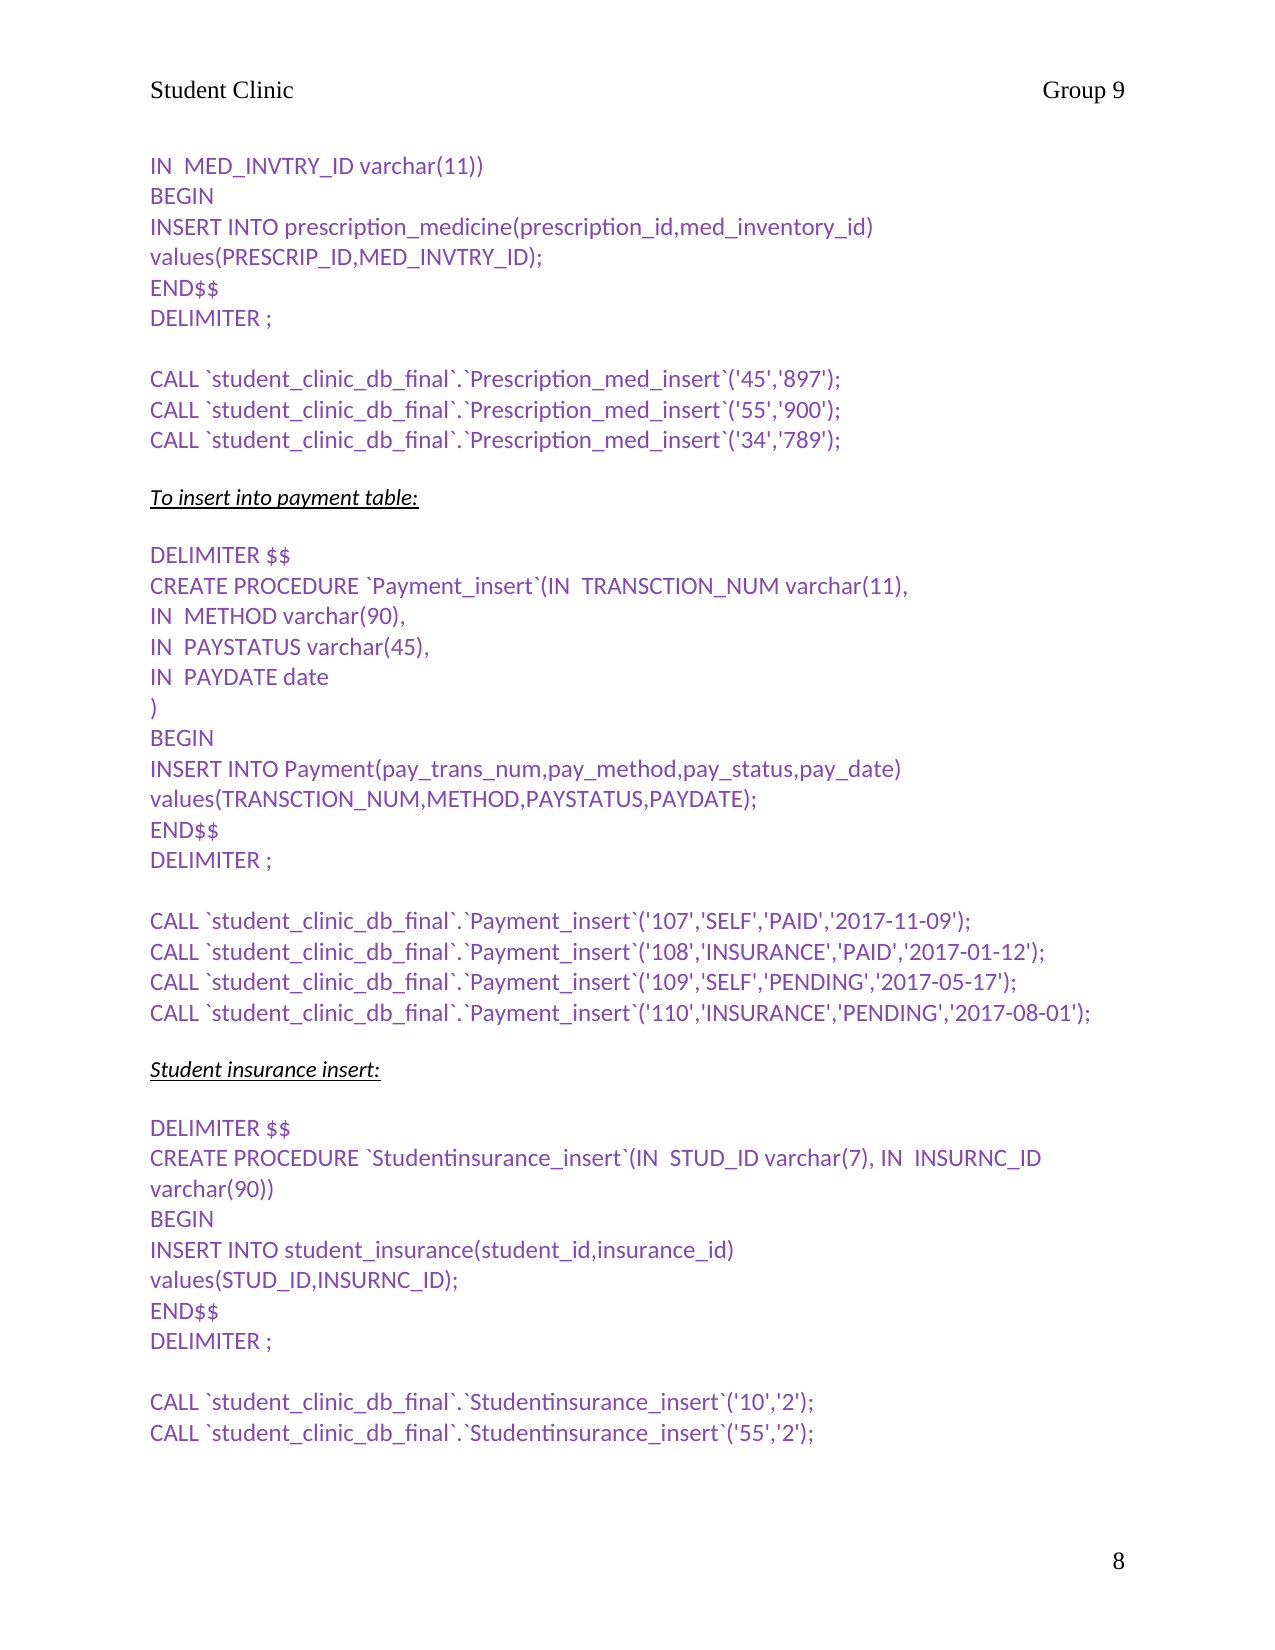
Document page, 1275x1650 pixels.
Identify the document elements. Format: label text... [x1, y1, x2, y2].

text CALL `student_clinic_db_final`.`Studentinsurance_insert`('10','2'); [150, 1386, 1125, 1417]
text CALL `student_clinic_db_final`.`Payment_insert`('108','INSURANCE','PAID','2017-01-12'); [150, 936, 1125, 967]
text IN PAYSTATUS varchar(45), [150, 631, 1125, 661]
text CALL `student_clinic_db_final`.`Prescription_med_insert`('55','900'); [150, 394, 1125, 425]
text END$$ [150, 814, 1125, 844]
text INSERT INTO student_insurance(student_id,insurance_id) [150, 1234, 1125, 1264]
text CALL `student_clinic_db_final`.`Prescription_med_insert`('34','789'); [150, 425, 1125, 455]
text To insert into payment table: [150, 483, 1125, 511]
text DELIMITER ; [150, 1325, 1125, 1356]
text END$$ [150, 272, 1125, 303]
text ) [150, 692, 1125, 722]
text values(STUD_ID,INSURNC_ID); [150, 1264, 1125, 1295]
text DELIMITER ; [150, 844, 1125, 875]
text BEGIN [150, 181, 1125, 211]
text CALL `student_clinic_db_final`.`Payment_insert`('110','INSURANCE','PENDING','2017-08-01'); [150, 997, 1125, 1028]
text END$$ [150, 1295, 1125, 1325]
text Student insurance insert: [150, 1056, 1125, 1084]
text CREATE PROCEDURE `Studentinsurance_insert`(IN STUD_ID varchar(7), IN INSURNC_ID varchar(90)) [150, 1142, 1125, 1203]
text CREATE PROCEDURE `Payment_insert`(IN TRANSCTION_NUM varchar(11), [150, 570, 1125, 600]
text IN MED_INVTRY_ID varchar(11)) [150, 150, 1125, 181]
text CALL `student_clinic_db_final`.`Payment_insert`('107','SELF','PAID','2017-11-09'); [150, 906, 1125, 936]
text IN METHOD varchar(90), [150, 600, 1125, 631]
text DELIMITER $$ [150, 539, 1125, 570]
text DELIMITER $$ [150, 1112, 1125, 1142]
text BEGIN [150, 722, 1125, 753]
text values(TRANSCTION_NUM,METHOD,PAYSTATUS,PAYDATE); [150, 783, 1125, 814]
text INSERT INTO Payment(pay_trans_num,pay_method,pay_status,pay_date) [150, 753, 1125, 783]
text IN PAYDATE date [150, 661, 1125, 692]
text CALL `student_clinic_db_final`.`Studentinsurance_insert`('55','2'); [150, 1417, 1125, 1447]
text INSERT INTO prescription_medicine(prescription_id,med_inventory_id) values(PRESCRIP_ID,MED_INVTRY_ID); [150, 211, 1125, 272]
text BEGIN [150, 1203, 1125, 1234]
text DELIMITER ; [150, 303, 1125, 333]
text CALL `student_clinic_db_final`.`Prescription_med_insert`('45','897'); [150, 364, 1125, 394]
text CALL `student_clinic_db_final`.`Payment_insert`('109','SELF','PENDING','2017-05-17'); [150, 967, 1125, 997]
